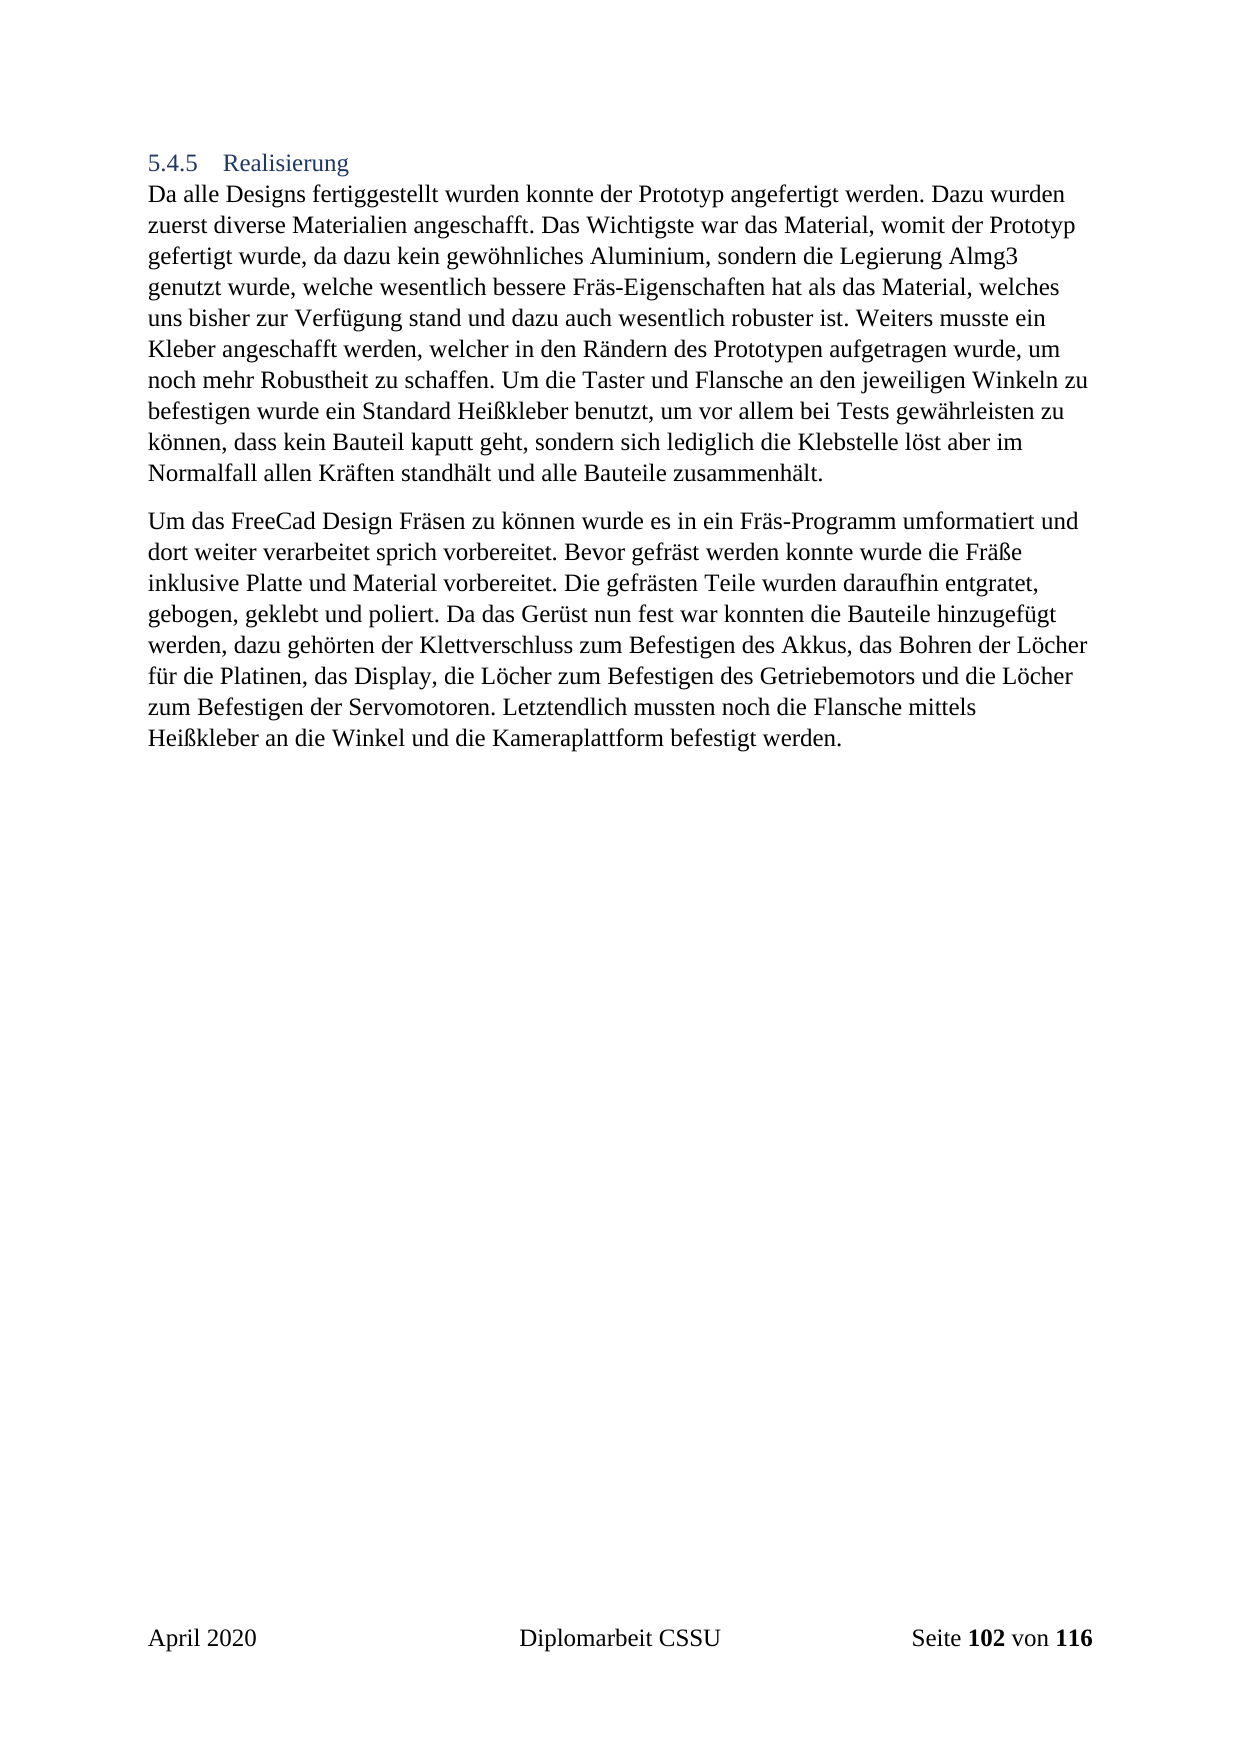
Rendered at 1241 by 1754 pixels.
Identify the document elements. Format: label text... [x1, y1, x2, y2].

text Um das FreeCad Design Fräsen zu können wurde es in ein Fräs-Programm umformatiert und dort weiter verarbeitet sprich vorbereitet. Bevor gefräst werden konnte wurde die Fräße inklusive Platte und Material vorbereitet. Die gefrästen Teile wurden daraufhin entgratet, gebogen, geklebt und poliert. Da das Gerüst nun fest war konnten die Bauteile hinzugefügt werden, dazu gehörten der Klettverschluss zum Befestigen des Akkus, das Bohren der Löcher für die Platinen, das Display, die Löcher zum Befestigen des Getriebemotors und die Löcher zum Befestigen der Servomotoren. Letztendlich mussten noch die Flansche mittels Heißkleber an die Winkel und die Kameraplattform befestigt werden. [148, 506, 1093, 752]
subtitle Realisierung [148, 148, 1093, 176]
text Da alle Designs fertiggestellt wurden konnte der Prototyp angefertigt werden. Dazu wurden zuerst diverse Materialien angeschafft. Das Wichtigste war das Material, womit der Prototyp gefertigt wurde, da dazu kein gewöhnliches Aluminium, sondern die Legierung Almg3 genutzt wurde, welche wesentlich bessere Fräs-Eigenschaften hat als das Material, welches uns bisher zur Verfügung stand und dazu auch wesentlich robuster ist. Weiters musste ein Kleber angeschafft werden, welcher in den Rändern des Prototypen aufgetragen wurde, um noch mehr Robustheit zu schaffen. Um die Taster und Flansche an den jeweiligen Winkeln zu befestigen wurde ein Standard Heißkleber benutzt, um vor allem bei Tests gewährleisten zu können, dass kein Bauteil kaputt geht, sondern sich lediglich die Klebstelle löst aber im Normalfall allen Kräften standhält und alle Bauteile zusammenhält. [148, 179, 1093, 487]
